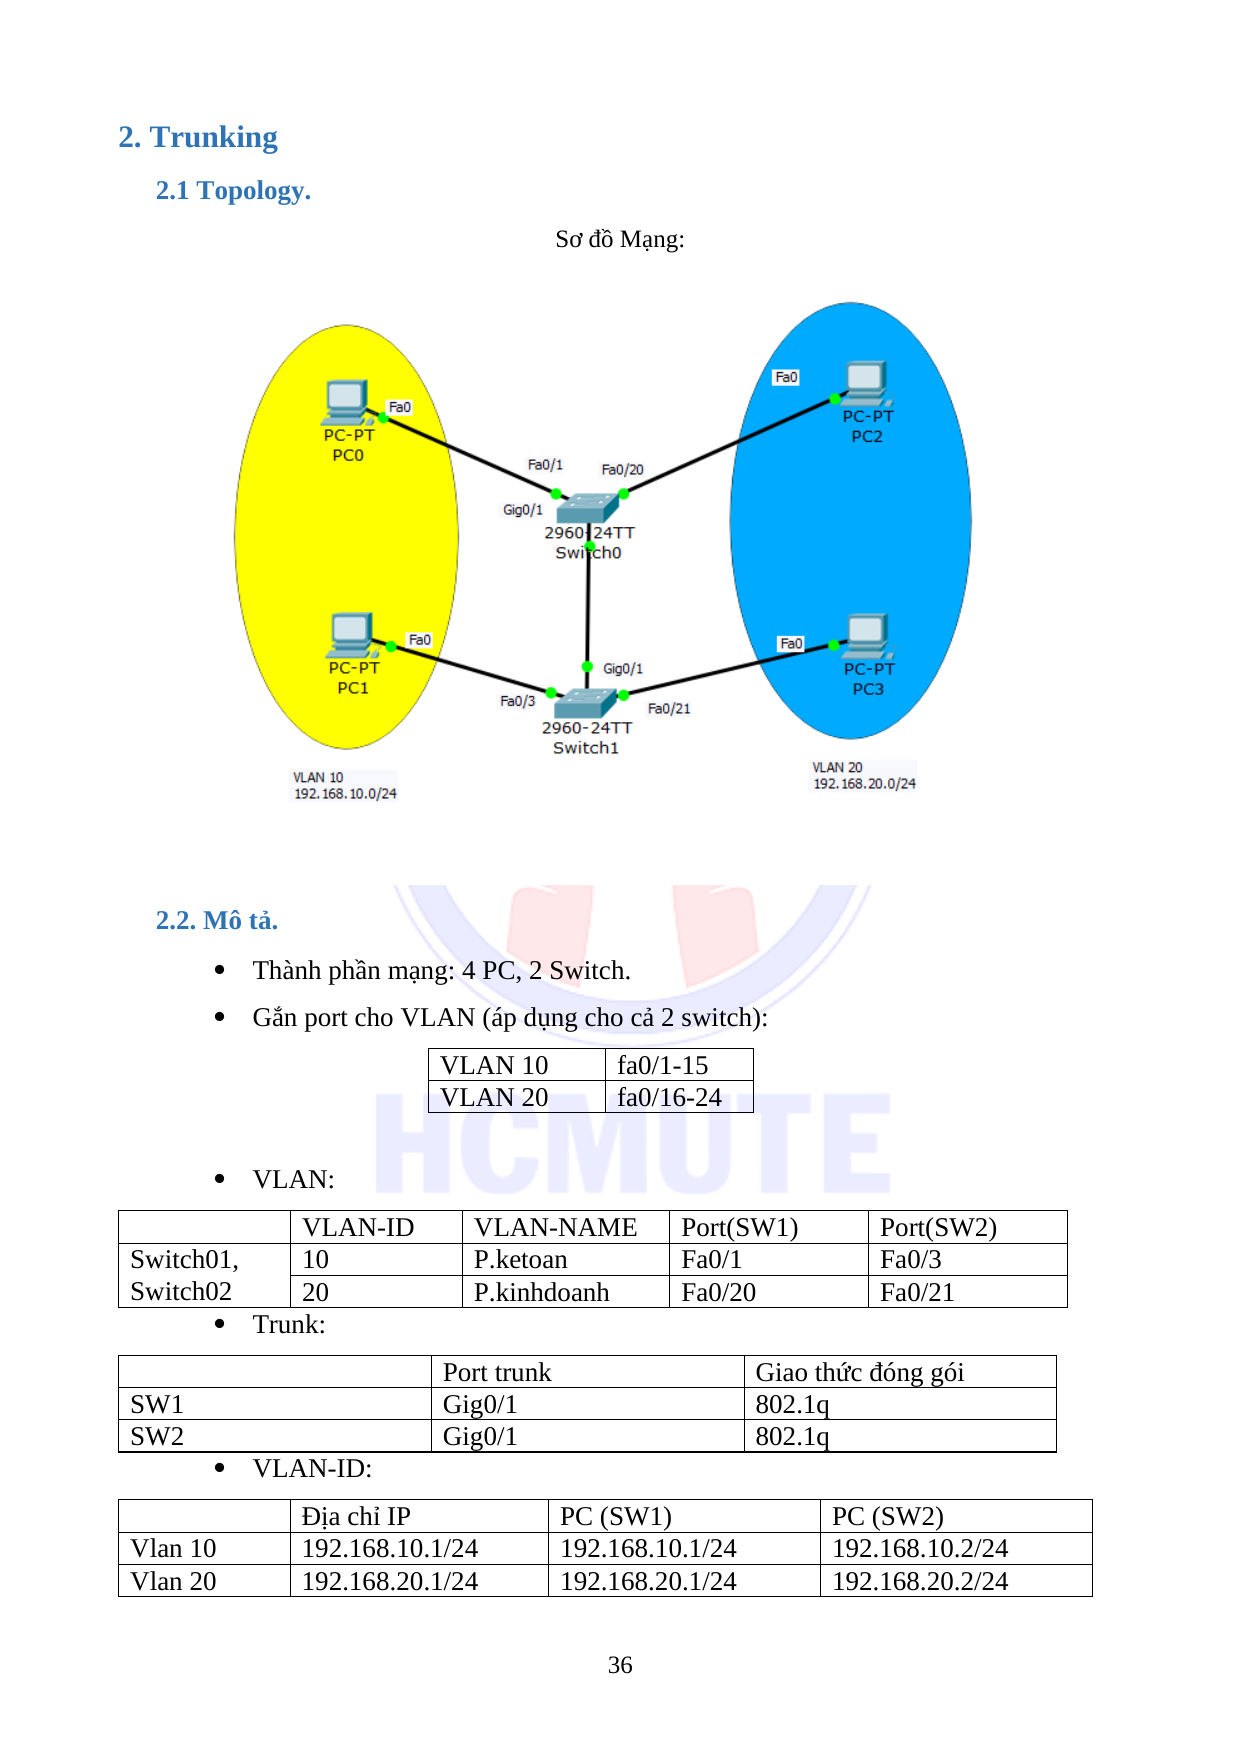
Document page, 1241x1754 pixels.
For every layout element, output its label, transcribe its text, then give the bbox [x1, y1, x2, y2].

table_cell Fa0/21 [869, 1276, 1067, 1307]
picture [219, 257, 1021, 885]
list VLAN: [215, 1163, 1122, 1195]
table_cell Vlan 10 [119, 1533, 290, 1564]
table_header PC (SW2) [821, 1500, 1092, 1532]
table_cell SW1 [119, 1388, 431, 1419]
table_cell Fa0/1 [670, 1244, 868, 1275]
table_header fa0/1-15 [606, 1049, 753, 1080]
subtitle 2.1 Topology. [156, 174, 1122, 205]
list VLAN-ID: [215, 1452, 1122, 1484]
table_header [119, 1211, 290, 1243]
table_header Địa chỉ IP [291, 1500, 548, 1532]
table_cell fa0/16-24 [606, 1081, 753, 1112]
table_header PC (SW1) [549, 1500, 820, 1532]
table_header [119, 1356, 431, 1387]
table_cell 192.168.20.1/24 [549, 1565, 820, 1596]
table_cell SW2 [119, 1420, 431, 1451]
table_cell 192.168.20.2/24 [821, 1565, 1092, 1596]
table_cell Fa0/20 [670, 1276, 868, 1307]
table_cell VLAN 20 [429, 1081, 605, 1112]
table_cell 802.1q [745, 1420, 1056, 1451]
list Thành phần mạng: 4 PC, 2 Switch. [215, 954, 1122, 985]
table_header Port(SW1) [670, 1211, 868, 1243]
list Trunk: [215, 1308, 1122, 1339]
table_header VLAN-ID [291, 1211, 462, 1243]
table_cell P.kinhdoanh [463, 1276, 669, 1307]
subtitle 2. Trunking [118, 118, 1122, 154]
subtitle 2.2. Mô tả. [156, 904, 1122, 935]
table_cell 10 [291, 1244, 462, 1275]
table_header VLAN 10 [429, 1049, 605, 1080]
table_header Giao thức đóng gói [745, 1356, 1056, 1387]
table_cell 20 [291, 1276, 462, 1307]
table_header Port trunk [432, 1356, 744, 1387]
table_cell P.ketoan [463, 1244, 669, 1275]
table_header Port(SW2) [869, 1211, 1067, 1243]
table_header VLAN-NAME [463, 1211, 669, 1243]
table_cell 192.168.10.2/24 [821, 1533, 1092, 1564]
table_cell Fa0/3 [869, 1244, 1067, 1275]
table_cell Gig0/1 [432, 1420, 744, 1451]
list Gắn port cho VLAN (áp dụng cho cả 2 switch): [215, 1001, 1122, 1032]
table_cell 192.168.20.1/24 [291, 1565, 548, 1596]
table_cell 192.168.10.1/24 [291, 1533, 548, 1564]
table_header [119, 1500, 290, 1532]
table_cell 802.1q [745, 1388, 1056, 1419]
table_cell 192.168.10.1/24 [549, 1533, 820, 1564]
table_cell Vlan 20 [119, 1565, 290, 1596]
table_cell Gig0/1 [432, 1388, 744, 1419]
table_cell Switch01, Switch02 [119, 1244, 290, 1307]
